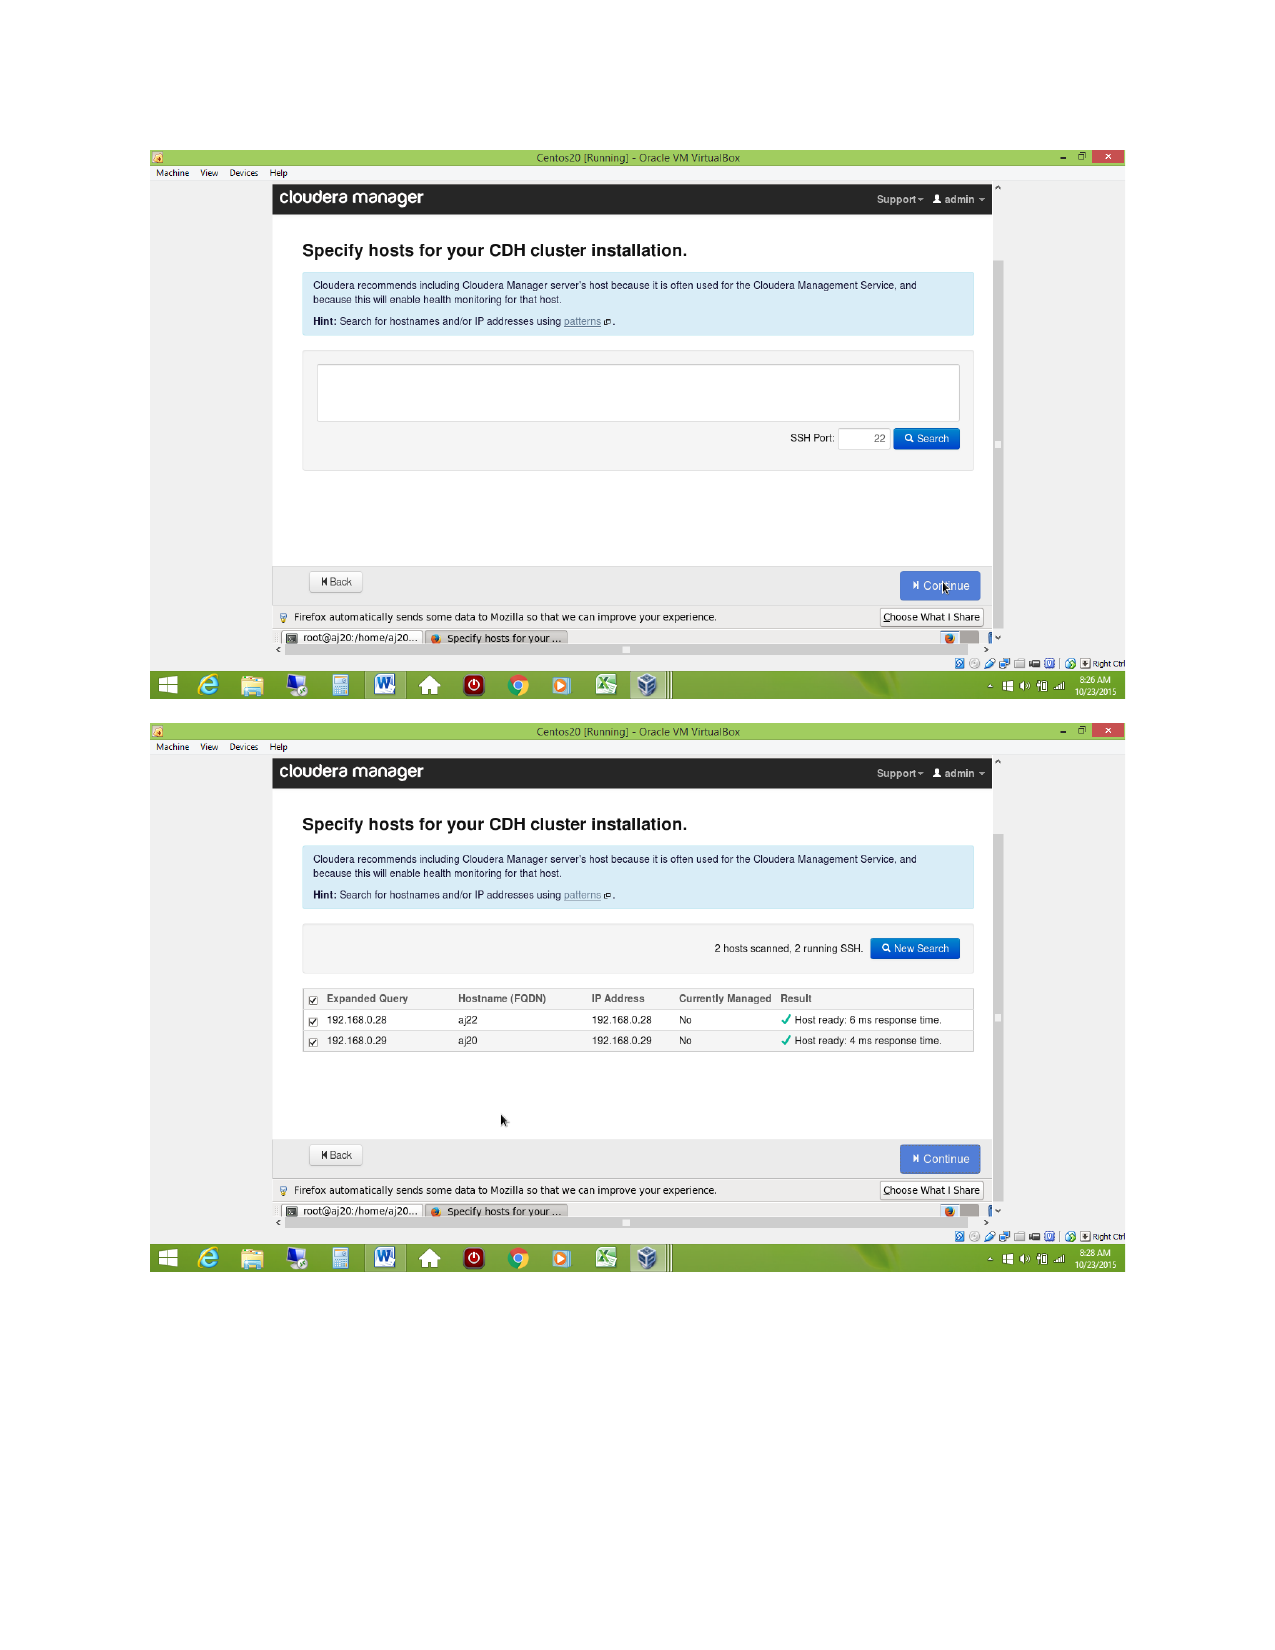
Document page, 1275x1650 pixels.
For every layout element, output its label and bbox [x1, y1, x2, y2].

picture [150, 723, 1125, 1272]
picture [150, 150, 1125, 699]
